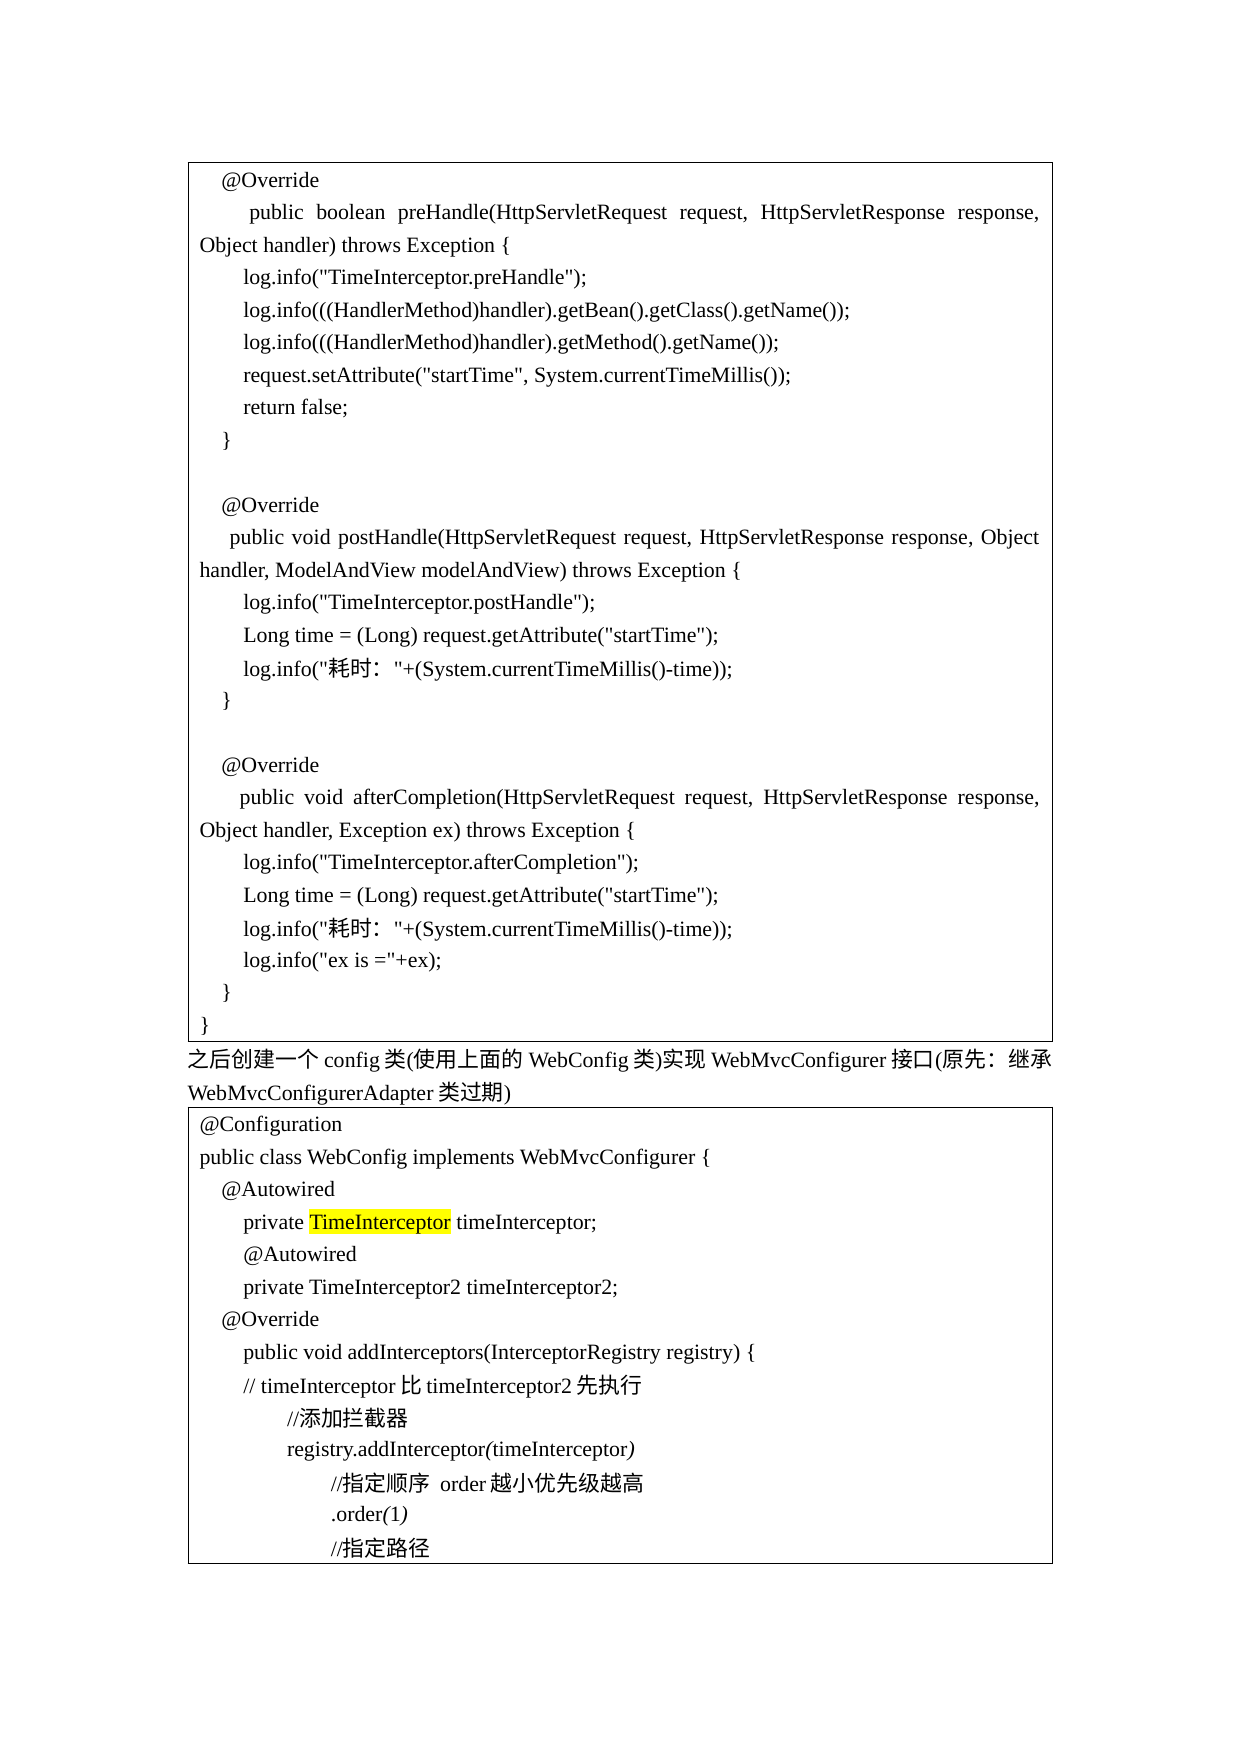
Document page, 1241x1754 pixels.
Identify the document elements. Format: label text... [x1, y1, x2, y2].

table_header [189, 163, 1052, 1041]
text 之后创建一个config类(使用上面的WebConfig类)实现WebMvcConfigurer接口(原先：继承WebMvcConfigurerAdapter类过期) [187, 1042, 1053, 1107]
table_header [189, 1108, 1052, 1563]
